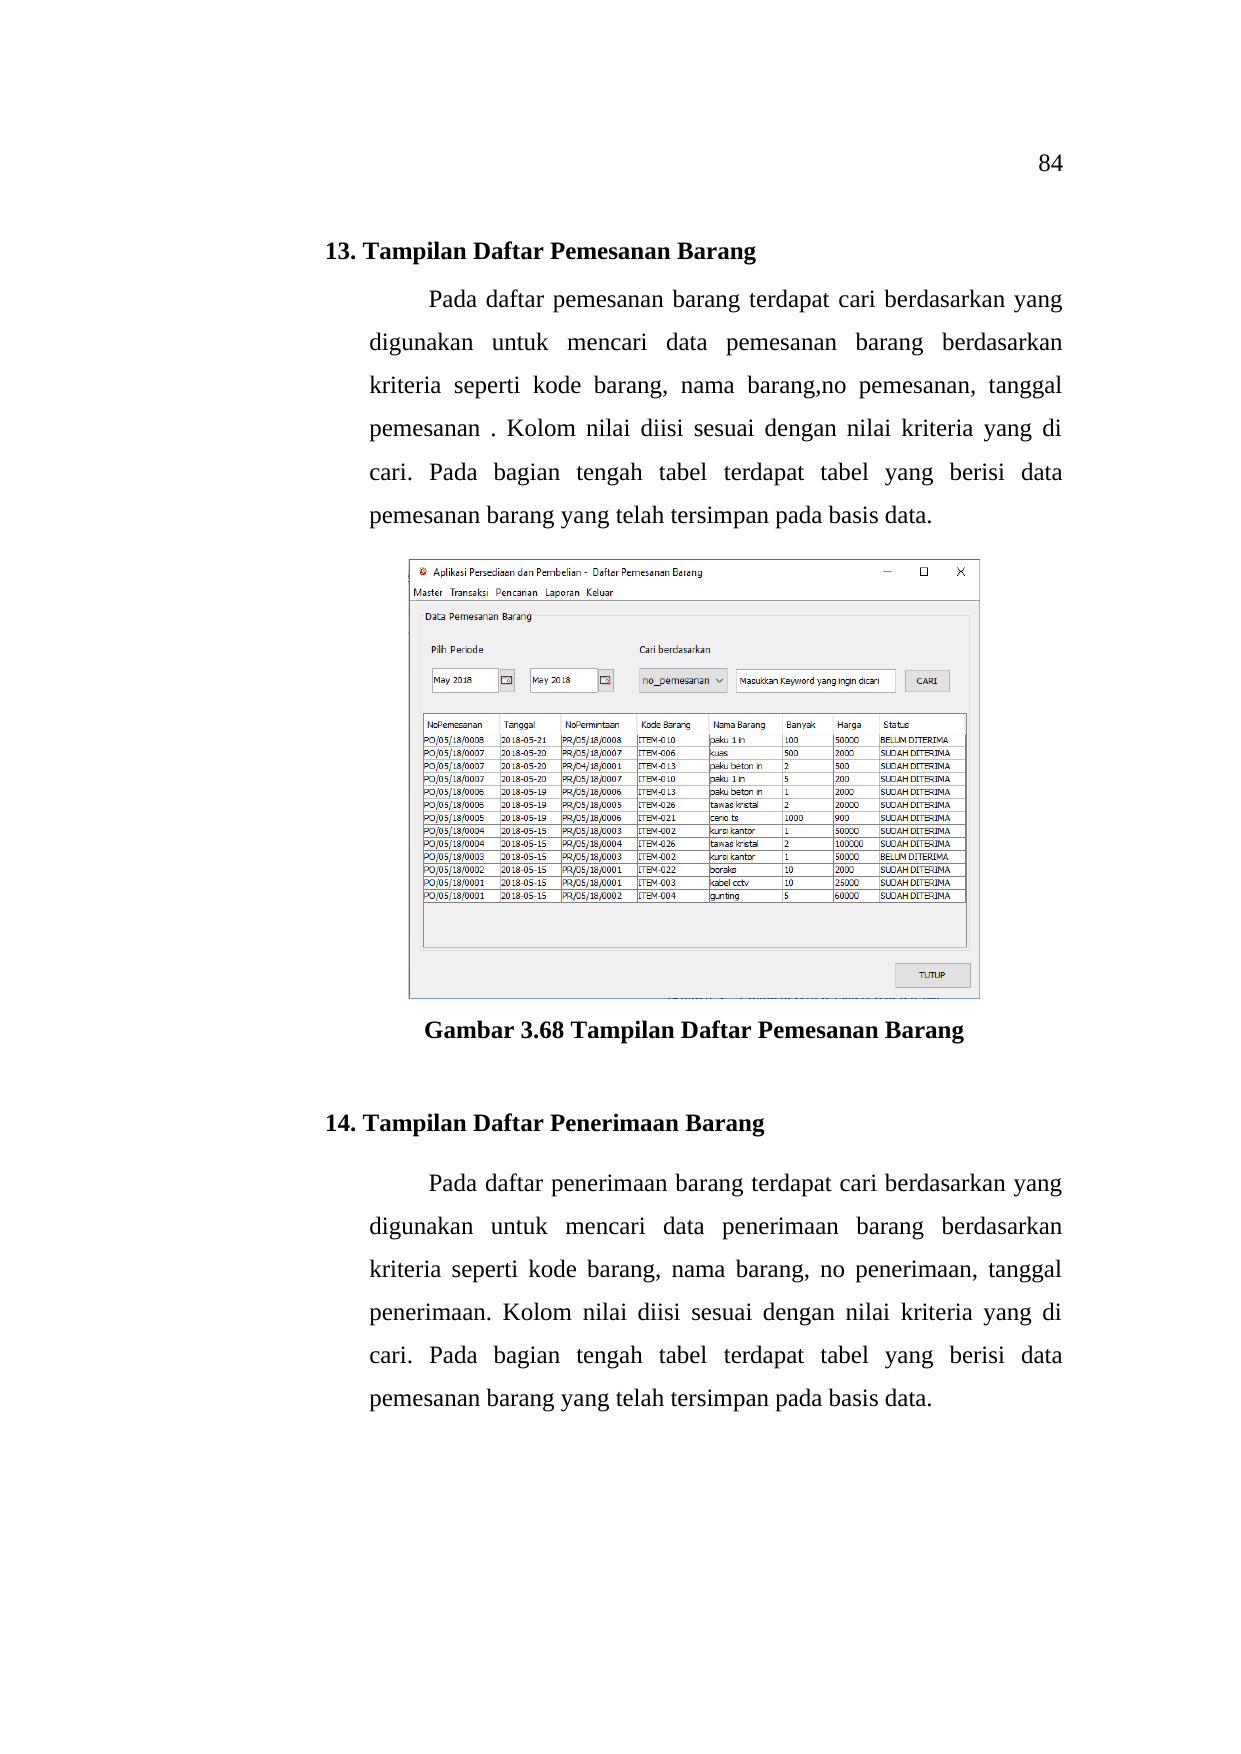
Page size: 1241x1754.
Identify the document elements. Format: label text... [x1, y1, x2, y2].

text Pada daftar pemesanan barang terdapat cari berdasarkan yang digunakan untuk mencari data pemesanan barang berdasarkan kriteria seperti kode barang, nama barang,no pemesanan, tanggal pemesanan . Kolom nilai diisi sesuai dengan nilai kriteria yang di cari. Pada bagian tengah tabel terdapat tabel yang berisi data pemesanan barang yang telah tersimpan pada basis data. [369, 284, 1063, 528]
text 14. Tampilan Daftar Penerimaan Barang [325, 1108, 1063, 1137]
text Gambar 3.68 Tampilan Daftar Pemesanan Barang [325, 1015, 1063, 1043]
text 13. Tampilan Daftar Pemesanan Barang [325, 236, 1063, 265]
text Pada daftar penerimaan barang terdapat cari berdasarkan yang digunakan untuk mencari data penerimaan barang berdasarkan kriteria seperti kode barang, nama barang, no penerimaan, tanggal penerimaan. Kolom nilai diisi sesuai dengan nilai kriteria yang di cari. Pada bagian tengah tabel terdapat tabel yang berisi data pemesanan barang yang telah tersimpan pada basis data. [369, 1168, 1063, 1412]
picture [408, 559, 980, 999]
